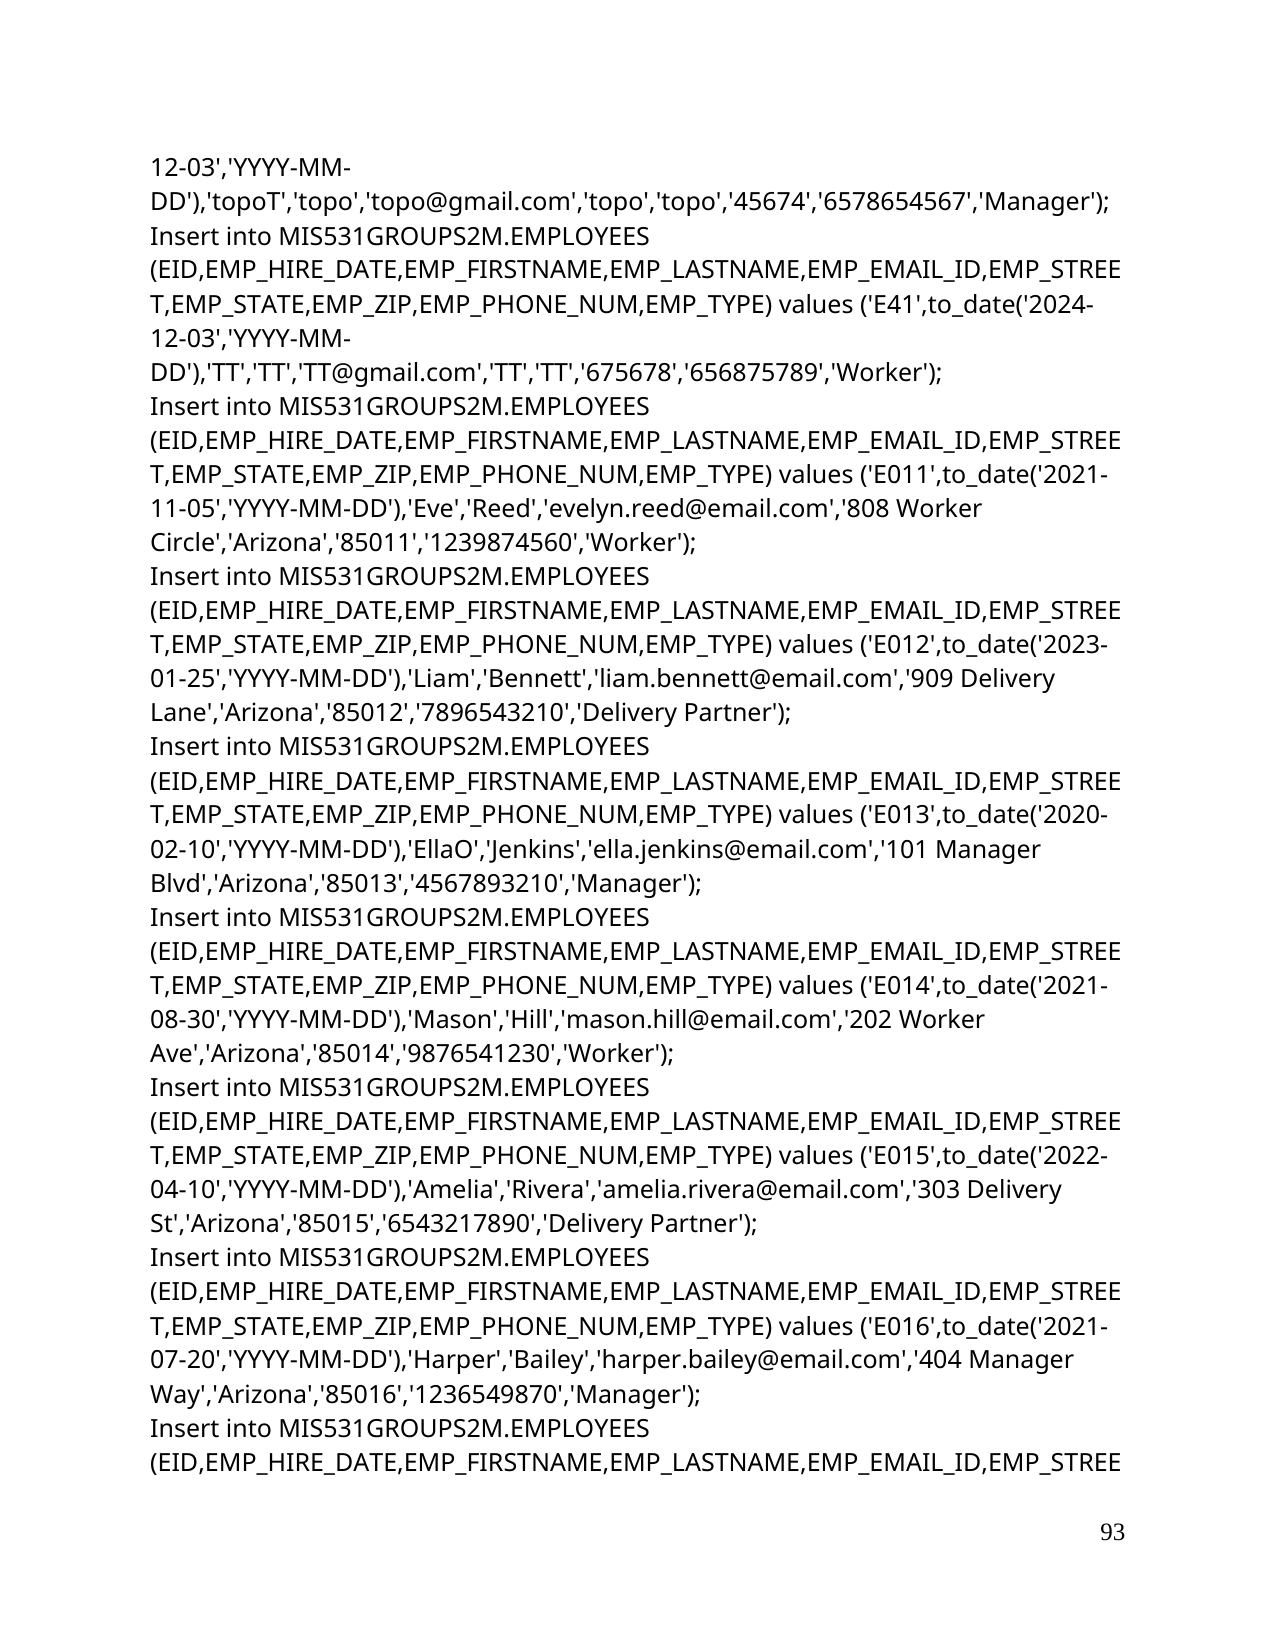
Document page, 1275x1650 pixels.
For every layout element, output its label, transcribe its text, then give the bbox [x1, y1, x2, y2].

text Insert into MIS531GROUPS2M.EMPLOYEES (EID,EMP_HIRE_DATE,EMP_FIRSTNAME,EMP_LASTNAME,EMP_EMAIL_ID,EMP_STREET,EMP_STATE,EMP_ZIP,EMP_PHONE_NUM,EMP_TYPE) values ('E012',to_date('2023-01-25','YYYY-MM-DD'),'Liam','Bennett','liam.bennett@email.com','909 Delivery Lane','Arizona','85012','7896543210','Delivery Partner'); [150, 559, 1125, 729]
text Insert into MIS531GROUPS2M.EMPLOYEES (EID,EMP_HIRE_DATE,EMP_FIRSTNAME,EMP_LASTNAME,EMP_EMAIL_ID,EMP_STREET,EMP_STATE,EMP_ZIP,EMP_PHONE_NUM,EMP_TYPE) values ('E016',to_date('2021-07-20','YYYY-MM-DD'),'Harper','Bailey','harper.bailey@email.com','404 Manager Way','Arizona','85016','1236549870','Manager'); [150, 1240, 1125, 1410]
text Insert into MIS531GROUPS2M.EMPLOYEES (EID,EMP_HIRE_DATE,EMP_FIRSTNAME,EMP_LASTNAME,EMP_EMAIL_ID,EMP_STREET,EMP_STATE,EMP_ZIP,EMP_PHONE_NUM,EMP_TYPE) values ('E014',to_date('2021-08-30','YYYY-MM-DD'),'Mason','Hill','mason.hill@email.com','202 Worker Ave','Arizona','85014','9876541230','Worker'); [150, 899, 1125, 1070]
text Insert into MIS531GROUPS2M.EMPLOYEES (EID,EMP_HIRE_DATE,EMP_FIRSTNAME,EMP_LASTNAME,EMP_EMAIL_ID,EMP_STREET,EMP_STATE,EMP_ZIP,EMP_PHONE_NUM,EMP_TYPE) values ('E013',to_date('2020-02-10','YYYY-MM-DD'),'EllaO','Jenkins','ella.jenkins@email.com','101 Manager Blvd','Arizona','85013','4567893210','Manager'); [150, 729, 1125, 899]
text Insert into MIS531GROUPS2M.EMPLOYEES (EID,EMP_HIRE_DATE,EMP_FIRSTNAME,EMP_LASTNAME,EMP_EMAIL_ID,EMP_STREET,EMP_STATE,EMP_ZIP,EMP_PHONE_NUM,EMP_TYPE) values ('E41',to_date('2024-12-03','YYYY-MM-DD'),'TT','TT','TT@gmail.com','TT','TT','675678','656875789','Worker'); [150, 218, 1125, 388]
text Insert into MIS531GROUPS2M.EMPLOYEES (EID,EMP_HIRE_DATE,EMP_FIRSTNAME,EMP_LASTNAME,EMP_EMAIL_ID,EMP_STREET,EMP_STATE,EMP_ZIP,EMP_PHONE_NUM,EMP_TYPE) values ('E015',to_date('2022-04-10','YYYY-MM-DD'),'Amelia','Rivera','amelia.rivera@email.com','303 Delivery St','Arizona','85015','6543217890','Delivery Partner'); [150, 1070, 1125, 1240]
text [150, 150, 1125, 218]
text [150, 1410, 1125, 1478]
text Insert into MIS531GROUPS2M.EMPLOYEES (EID,EMP_HIRE_DATE,EMP_FIRSTNAME,EMP_LASTNAME,EMP_EMAIL_ID,EMP_STREET,EMP_STATE,EMP_ZIP,EMP_PHONE_NUM,EMP_TYPE) values ('E011',to_date('2021-11-05','YYYY-MM-DD'),'Eve','Reed','evelyn.reed@email.com','808 Worker Circle','Arizona','85011','1239874560','Worker'); [150, 388, 1125, 559]
